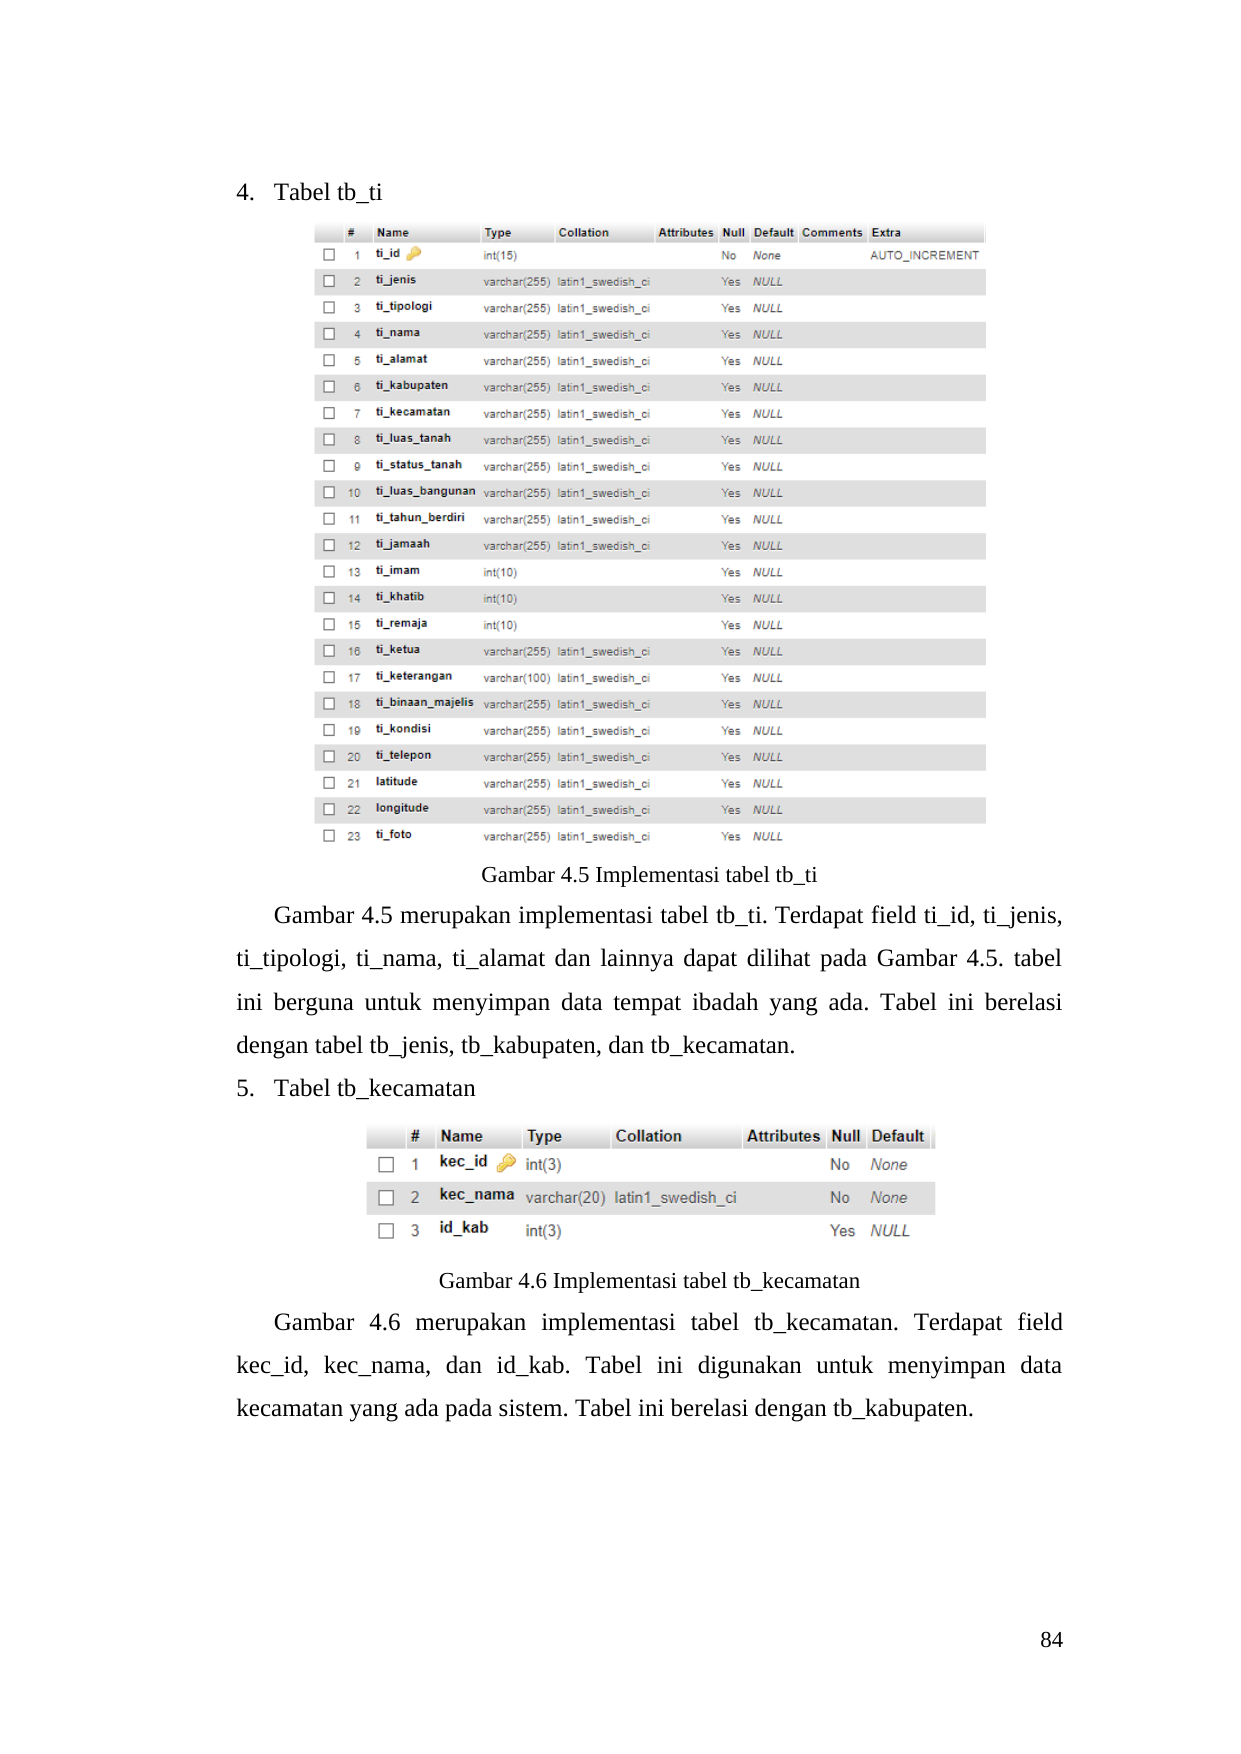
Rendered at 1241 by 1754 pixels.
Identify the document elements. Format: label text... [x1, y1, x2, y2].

text Gambar 4.6 Implementasi tabel tb_kecamatan [236, 1267, 1063, 1294]
picture [363, 1116, 936, 1254]
picture [313, 220, 986, 847]
list Tabel tb_ti [236, 177, 1063, 206]
text Gambar 4.6 merupakan implementasi tabel tb_kecamatan. Terdapat field kec_id, kec_nama, dan id_kab. Tabel ini digunakan untuk menyimpan data kecamatan yang ada pada sistem. Tabel ini berelasi dengan tb_kabupaten. [236, 1307, 1063, 1422]
text Gambar 4.5 merupakan implementasi tabel tb_ti. Terdapat field ti_id, ti_jenis, ti_tipologi, ti_nama, ti_alamat dan lainnya dapat dilihat pada Gambar 4.5. tabel ini berguna untuk menyimpan data tempat ibadah yang ada. Tabel ini berelasi dengan tabel tb_jenis, tb_kabupaten, dan tb_kecamatan. [236, 900, 1063, 1058]
text Gambar 4.5 Implementasi tabel tb_ti [236, 861, 1063, 887]
list Tabel tb_kecamatan [236, 1073, 1063, 1102]
